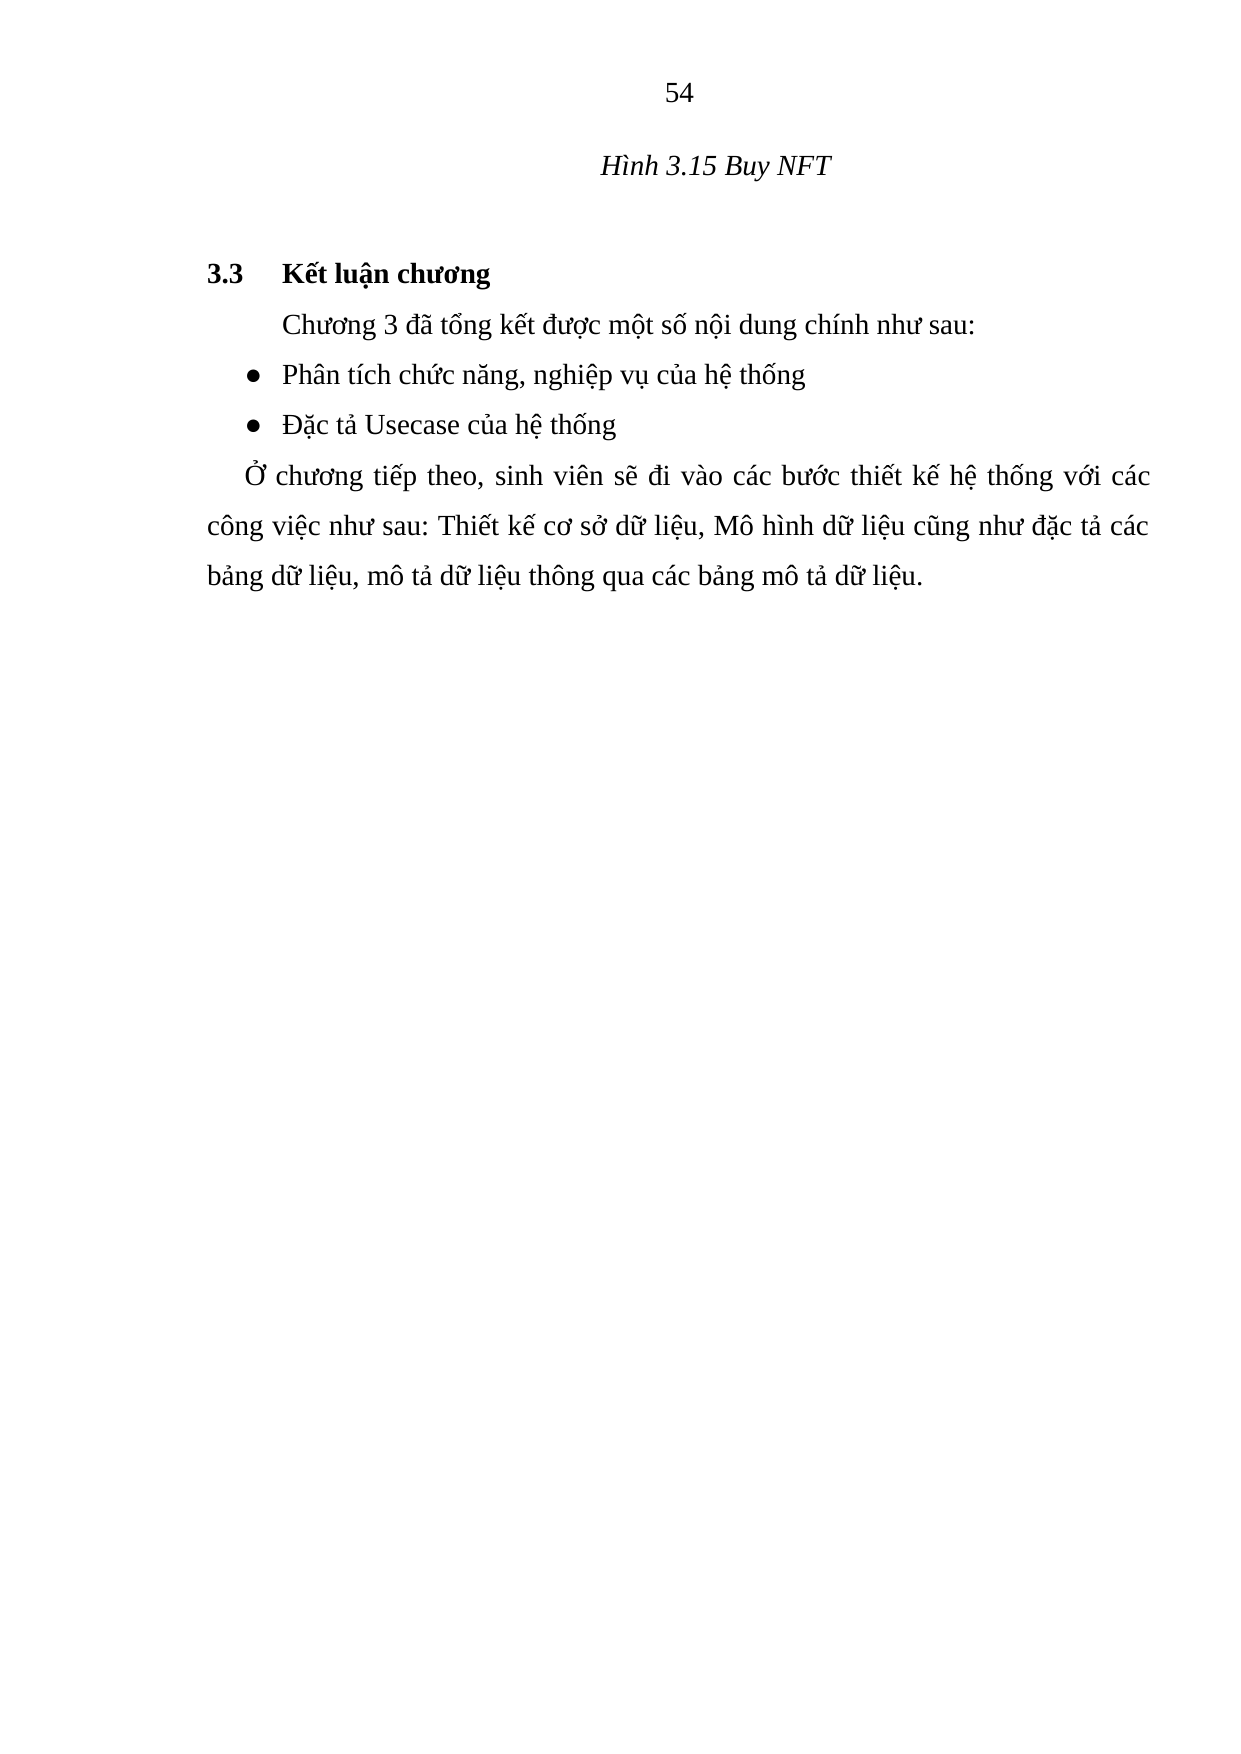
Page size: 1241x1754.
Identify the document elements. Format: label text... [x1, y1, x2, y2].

text Chương 3 đã tổng kết được một số nội dung chính như sau: [207, 307, 1152, 340]
list Đặc tả Usecase của hệ thống [244, 407, 1152, 441]
text Ở chương tiếp theo, sinh viên sẽ đi vào các bước thiết kế hệ thống với các công việc như sau: Thiết kế cơ sở dữ liệu, Mô hình dữ liệu cũng như đặc tả các bảng dữ liệu, mô tả dữ liệu thông qua các bảng mô tả dữ liệu. [207, 458, 1152, 592]
subtitle Kết luận chương [207, 257, 1152, 290]
list Phân tích chức năng, nghiệp vụ của hệ thống [244, 357, 1152, 391]
